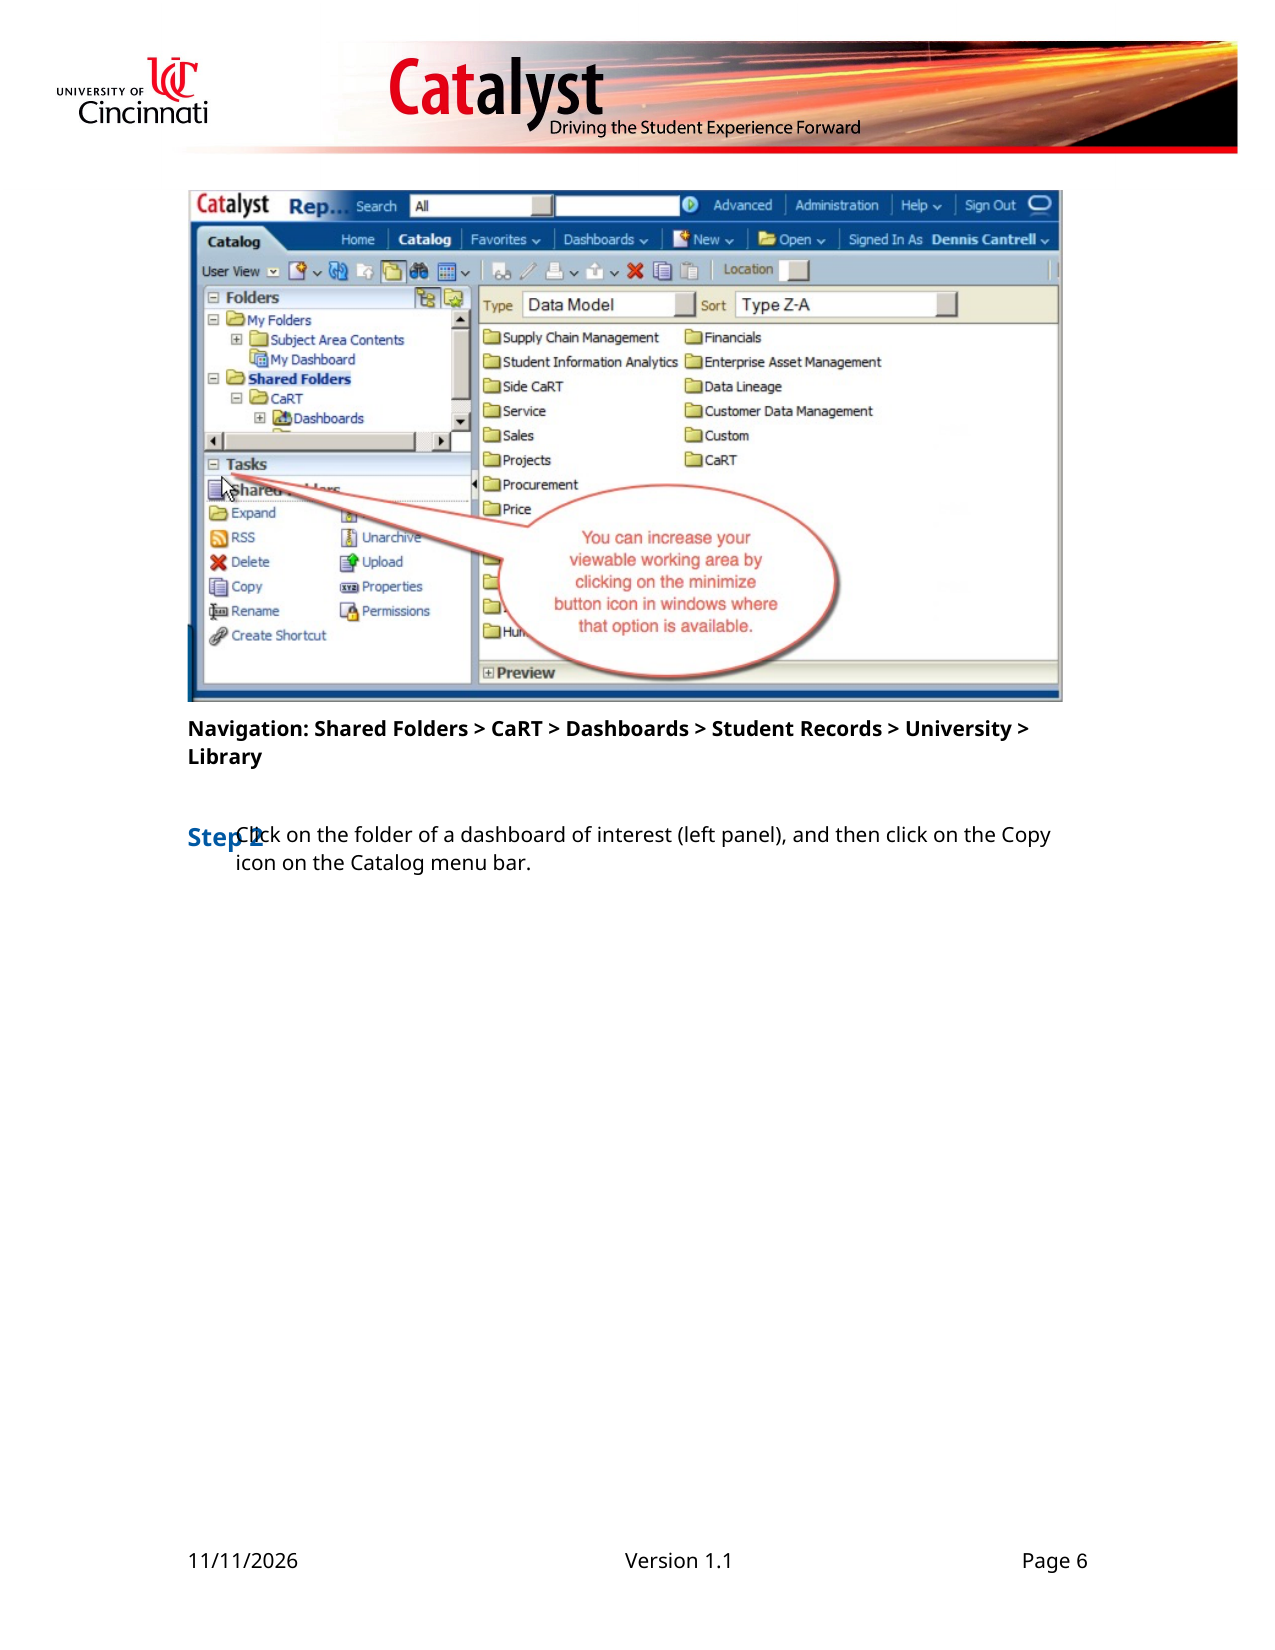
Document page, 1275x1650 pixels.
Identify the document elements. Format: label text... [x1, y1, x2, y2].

text Navigation: Shared Folders > CaRT > Dashboards > Student Records > University > Library [187, 714, 1087, 771]
picture [3, 3, 1274, 702]
table_header Click on the folder of a dashboard of interest (left panel), and then click on the Copy icon on the Catalog menu bar. [281, 820, 1204, 902]
table_header Step 2 [176, 820, 281, 902]
